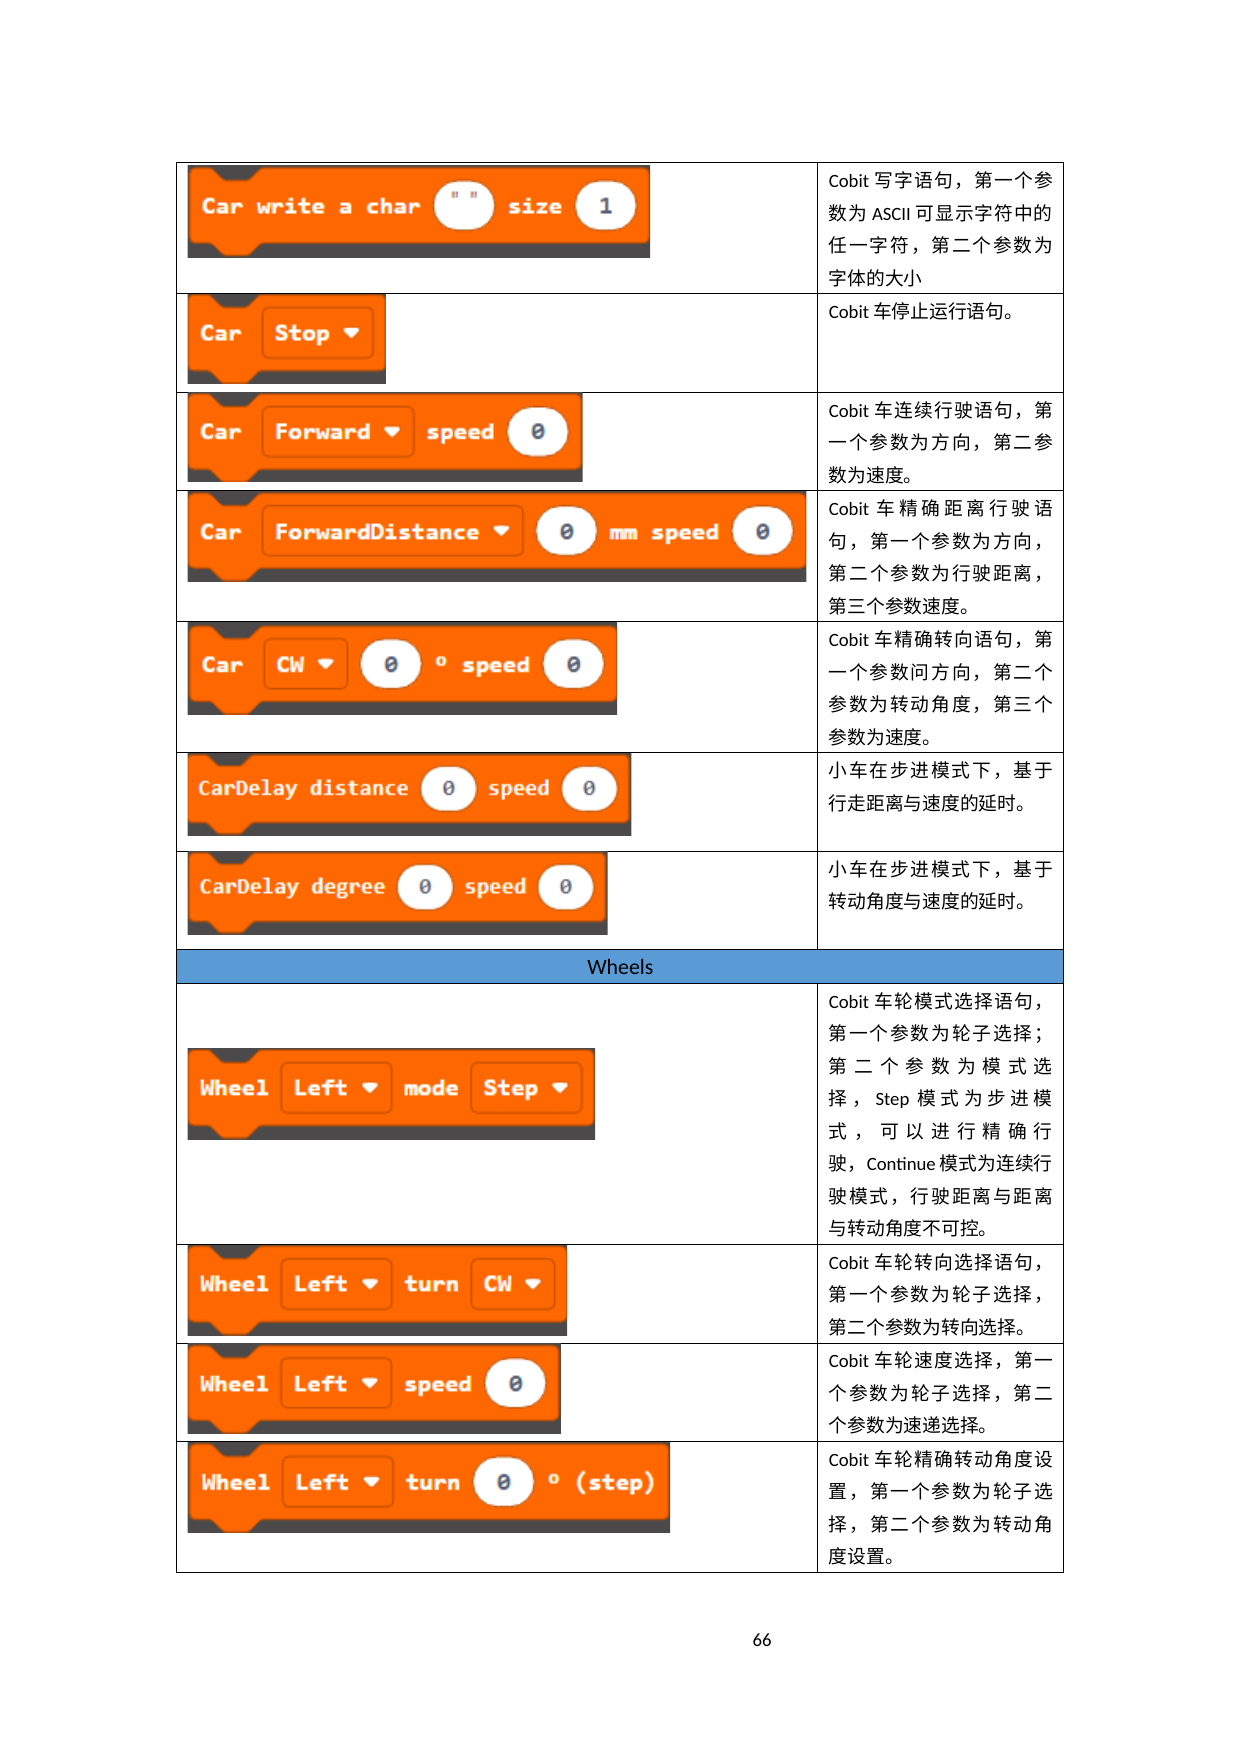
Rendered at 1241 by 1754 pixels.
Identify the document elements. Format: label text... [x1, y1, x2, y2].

picture [187, 622, 618, 715]
picture [187, 851, 608, 935]
table_cell [177, 984, 817, 1244]
table_cell [177, 163, 817, 293]
picture [187, 753, 632, 836]
picture [187, 392, 583, 482]
table_cell [177, 622, 817, 752]
table_cell [177, 1344, 817, 1441]
table_cell [177, 1442, 817, 1572]
table_cell Cobit写字语句，第一个参数为ASCII可显示字符中的任一字符，第二个参数为字体的大小 [818, 163, 1063, 293]
table_cell Cobit车连续行驶语句，第一个参数为方向，第二参数为速度。 [818, 393, 1063, 490]
table_cell 小车在步进模式下，基于行走距离与速度的延时。 [818, 753, 1063, 851]
picture [187, 1048, 596, 1140]
table_cell Cobit车精确距离行驶语句，第一个参数为方向，第二个参数为行驶距离，第三个参数速度。 [818, 491, 1063, 621]
picture [187, 491, 807, 582]
table_cell Wheels [177, 950, 1063, 983]
table_cell Cobit车停止运行语句。 [818, 294, 1063, 392]
picture [187, 165, 650, 258]
picture [187, 1245, 568, 1336]
table_cell [177, 753, 817, 851]
table_cell [177, 393, 817, 490]
table_cell Cobit车轮转向选择语句，第一个参数为轮子选择，第二个参数为转向选择。 [818, 1245, 1063, 1342]
table_cell [177, 1245, 817, 1342]
table_cell [177, 852, 817, 949]
table_cell Cobit车轮模式选择语句，第一个参数为轮子选择；第二个参数为模式选择，Step模式为步进模式，可以进行精确行驶，Continue模式为连续行驶模式，行驶距离与距离与转动角度不可控。 [818, 984, 1063, 1244]
table_cell 小车在步进模式下，基于转动角度与速度的延时。 [818, 852, 1063, 949]
table_cell Cobit车轮精确转动角度设置，第一个参数为轮子选择，第二个参数为转动角度设置。 [818, 1442, 1063, 1572]
picture [187, 1442, 671, 1533]
table_cell [177, 294, 817, 392]
table_cell Cobit车精确转向语句，第一个参数问方向，第二个参数为转动角度，第三个参数为速度。 [818, 622, 1063, 752]
picture [187, 1343, 561, 1434]
table_cell Cobit车轮速度选择，第一个参数为轮子选择，第二个参数为速递选择。 [818, 1344, 1063, 1441]
picture [187, 294, 386, 384]
table_cell [177, 491, 817, 621]
